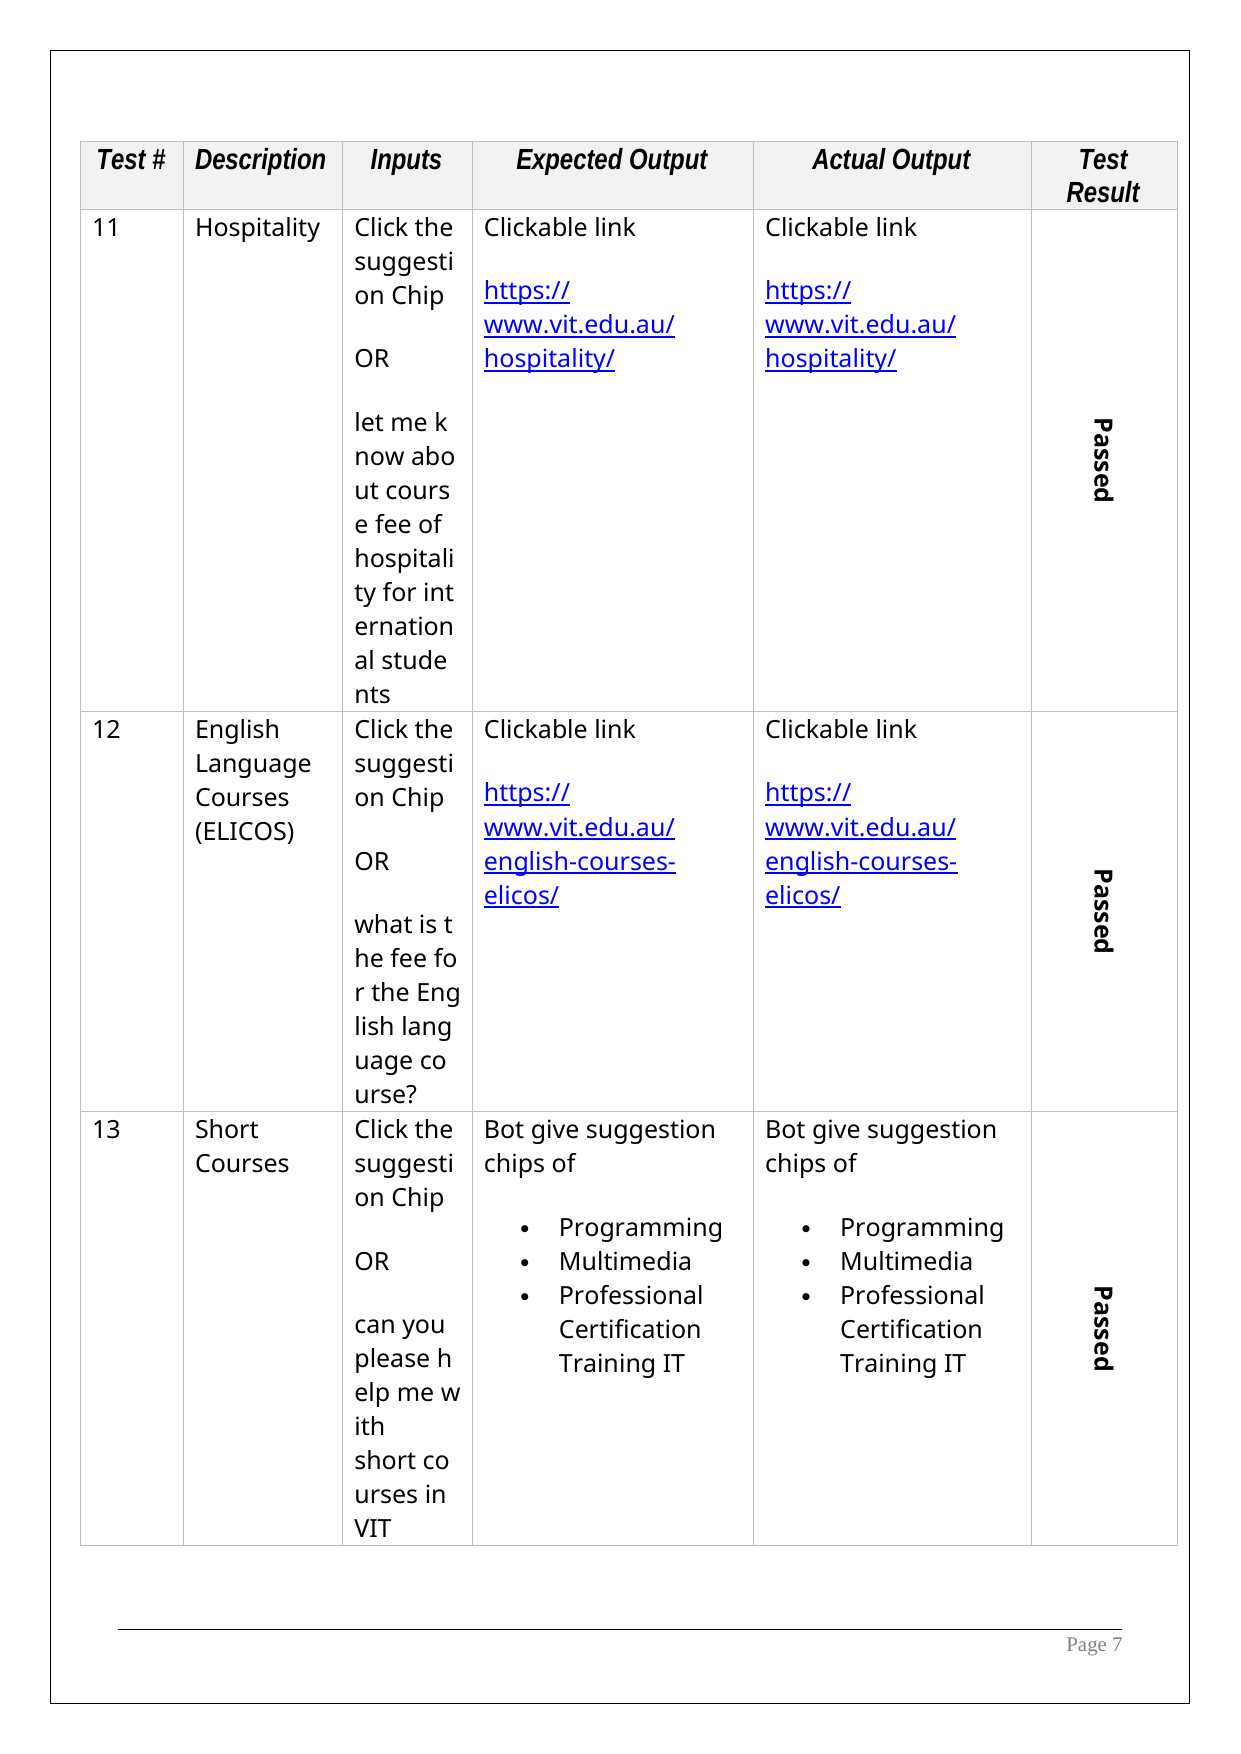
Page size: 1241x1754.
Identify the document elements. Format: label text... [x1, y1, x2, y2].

table_cell 12 [81, 712, 183, 1111]
table_cell Bot give suggestion chips of Programming Multimedia Professional Certification Training IT [754, 1112, 1031, 1545]
table_cell Hospitality [184, 210, 342, 711]
table_cell Passed [1032, 1112, 1177, 1545]
table_header Expected Output [473, 142, 753, 209]
table_cell English Language Courses (ELICOS) [184, 712, 342, 1111]
table_cell Clickable link https://www.vit.edu.au/english-courses-elicos/ [473, 712, 753, 1111]
table_cell Passed [1032, 712, 1177, 1111]
table_header Description [184, 142, 342, 209]
table_cell Click the suggestion Chip OR let me know about course fee of hospitality for international students [343, 210, 472, 711]
table_header Inputs [343, 142, 472, 209]
table_cell Bot give suggestion chips of Programming Multimedia Professional Certification Training IT [473, 1112, 753, 1545]
table_header Test Result [1032, 142, 1177, 209]
table_header Actual Output [754, 142, 1031, 209]
table_header Test # [81, 142, 183, 209]
table_cell Clickable link https://www.vit.edu.au/hospitality/ [754, 210, 1031, 711]
table_cell Passed [1032, 210, 1177, 711]
table_cell Click the suggestion Chip OR can you please help me with short courses in VIT [343, 1112, 472, 1545]
table_cell Short Courses [184, 1112, 342, 1545]
table_cell Clickable link https://www.vit.edu.au/hospitality/ [473, 210, 753, 711]
table_cell Clickable link https://www.vit.edu.au/english-courses-elicos/ [754, 712, 1031, 1111]
table_cell Click the suggestion Chip OR what is the fee for the English language course? [343, 712, 472, 1111]
table_cell 13 [81, 1112, 183, 1545]
table_cell 11 [81, 210, 183, 711]
